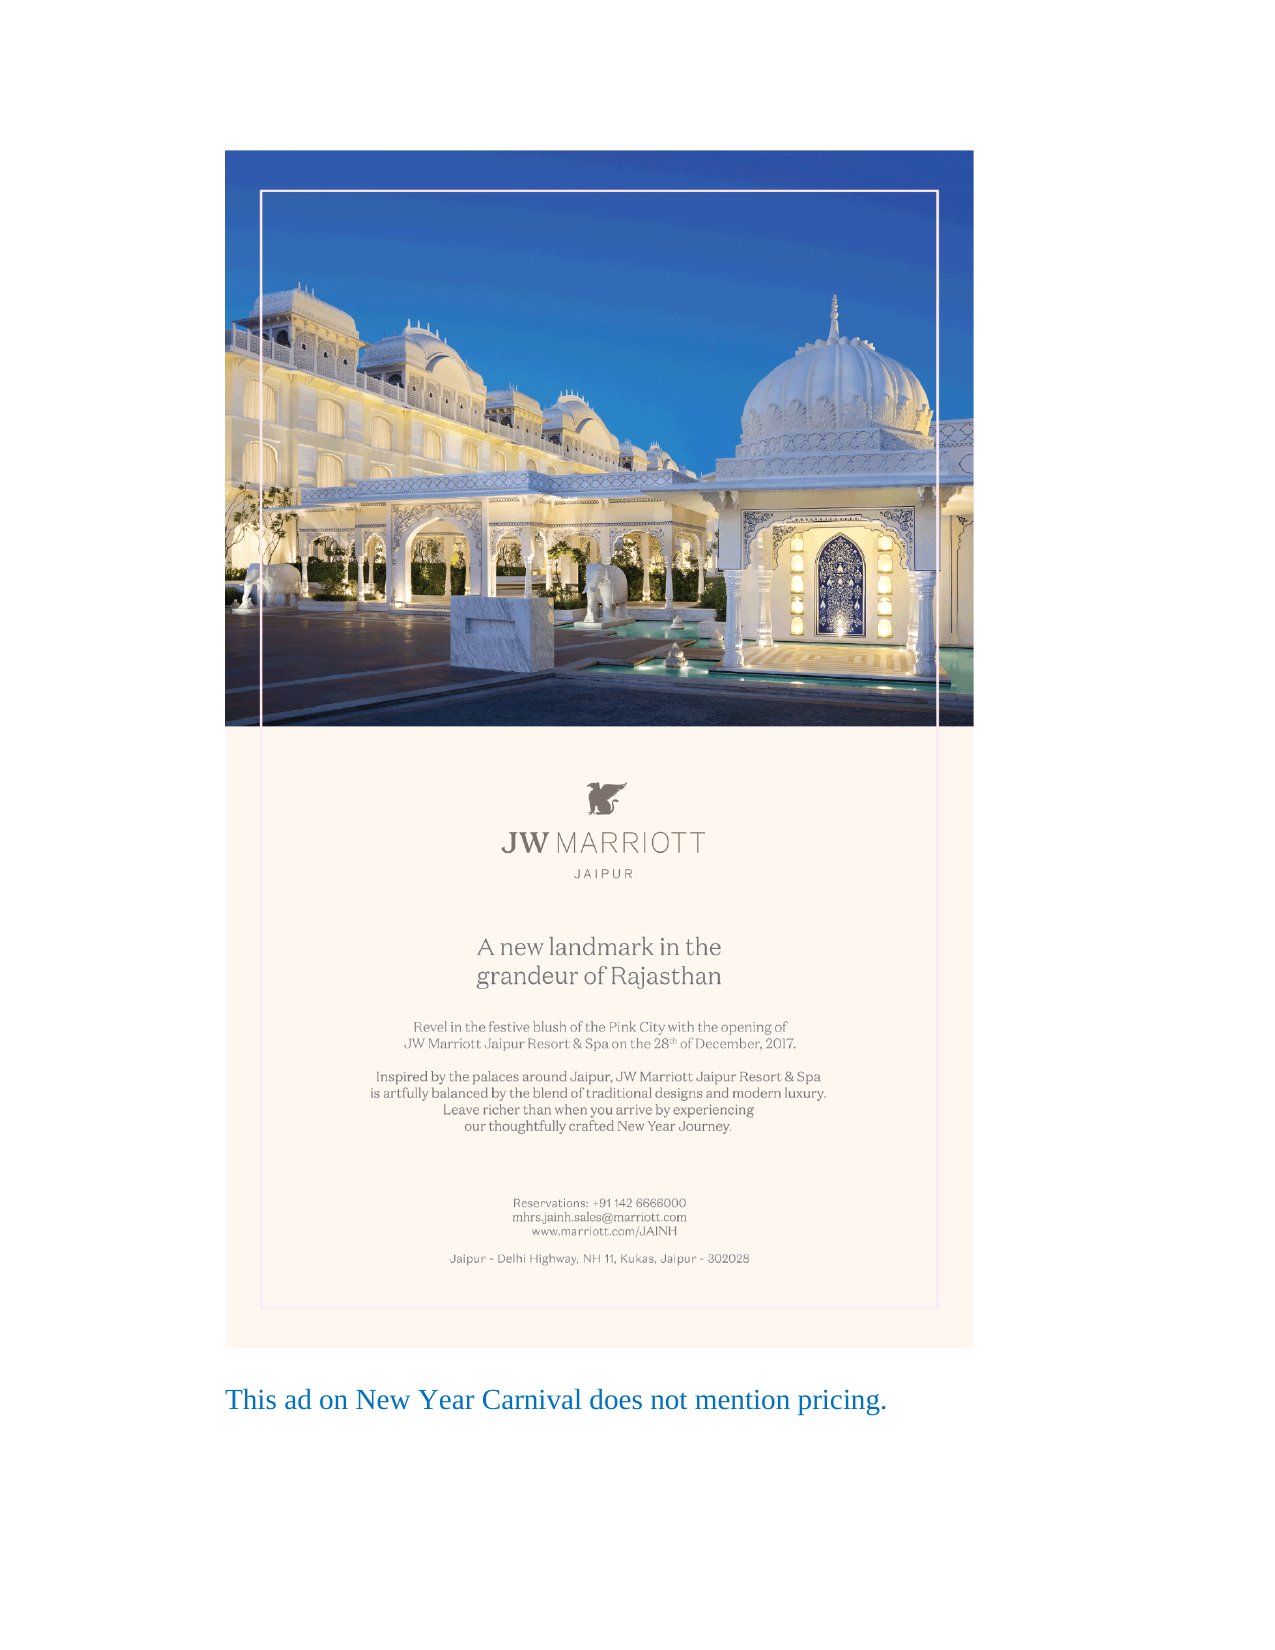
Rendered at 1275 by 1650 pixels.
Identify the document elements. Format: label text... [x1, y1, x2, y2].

picture [225, 150, 974, 1349]
text This ad on New Year Carnival does not mention pricing. [150, 1382, 1125, 1416]
